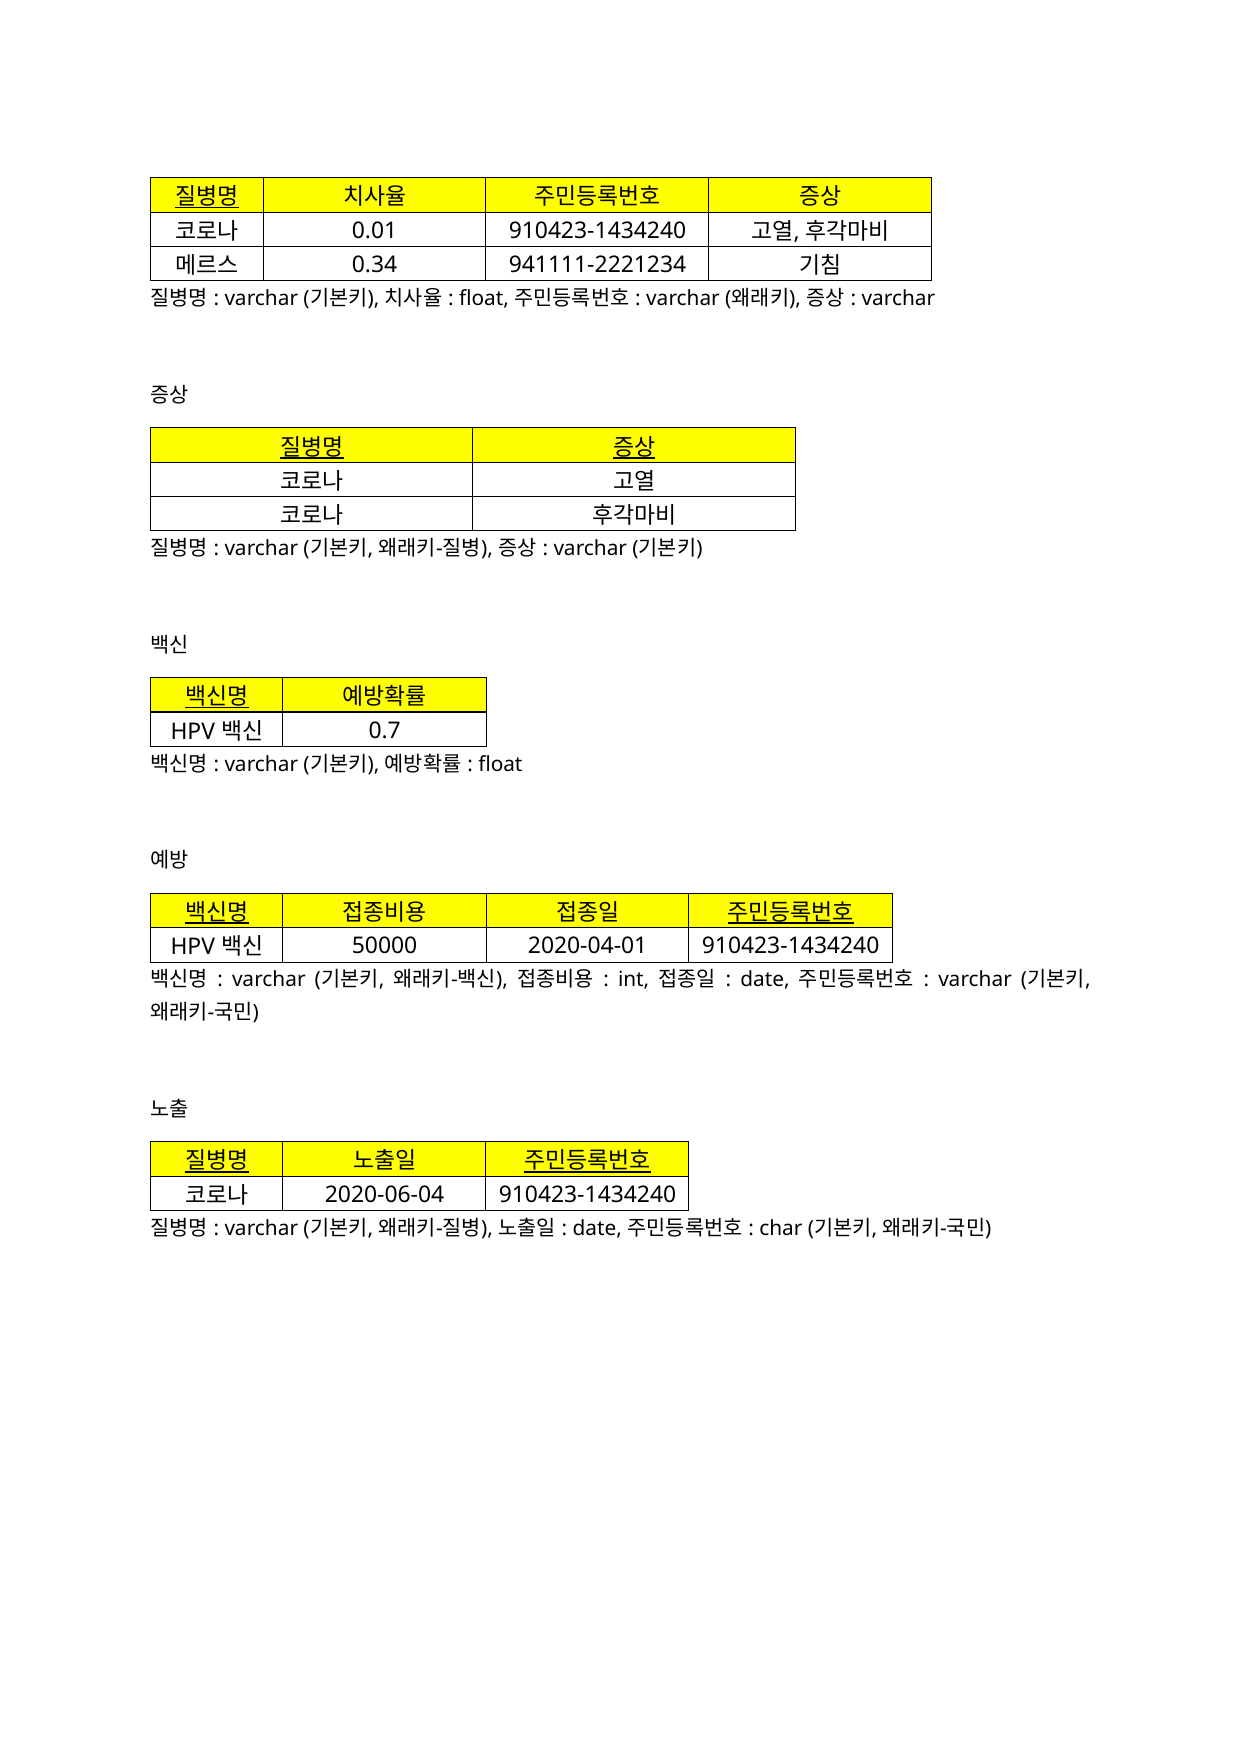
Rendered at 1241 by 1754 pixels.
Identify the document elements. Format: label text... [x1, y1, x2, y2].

table_header 증상 [709, 178, 931, 212]
table_header 질병명 [151, 1142, 282, 1176]
table_header 질병명 [151, 178, 263, 212]
table_header 주민등록번호 [486, 178, 708, 212]
table_header 접종비용 [283, 894, 486, 927]
table_cell 0.01 [264, 213, 485, 246]
table_header 예방확률 [283, 678, 486, 711]
table_header 접종일 [487, 894, 688, 927]
table_header 주민등록번호 [486, 1142, 688, 1176]
table_cell HPV 백신 [151, 713, 282, 746]
table_header 질병명 [151, 428, 472, 462]
table_cell 코로나 [151, 1177, 282, 1210]
table_header 노출일 [283, 1142, 485, 1176]
text 질병명 : varchar (기본키, 왜래키-질병), 노출일 : date, 주민등록번호 : char (기본키, 왜래키-국민) [150, 1211, 1090, 1241]
table_header 백신명 [151, 894, 282, 927]
table_cell 910423-1434240 [486, 1177, 688, 1210]
text 증상 [150, 378, 1090, 408]
table_cell 코로나 [151, 213, 263, 246]
table_header 증상 [473, 428, 795, 462]
table_cell 코로나 [151, 497, 472, 530]
table_cell 메르스 [151, 247, 263, 280]
text 노출 [150, 1092, 1090, 1122]
table_cell 기침 [709, 247, 931, 280]
table_header 치사율 [264, 178, 485, 212]
text 백신명 : varchar (기본키), 예방확률 : float [150, 747, 1090, 777]
text 질병명 : varchar (기본키), 치사율 : float, 주민등록번호 : varchar (왜래키), 증상 : varchar [150, 281, 1090, 312]
text 백신명 : varchar (기본키, 왜래키-백신), 접종비용 : int, 접종일 : date, 주민등록번호 : varchar (기본키, 왜래키-국민) [150, 963, 1090, 1026]
table_cell 910423-1434240 [689, 928, 892, 962]
table_header 백신명 [151, 678, 282, 711]
table_cell HPV 백신 [151, 928, 282, 962]
table_cell 후각마비 [473, 497, 795, 530]
text 백신 [150, 628, 1090, 658]
table_cell 910423-1434240 [486, 213, 708, 246]
text 질병명 : varchar (기본키, 왜래키-질병), 증상 : varchar (기본키) [150, 531, 1090, 561]
table_header 주민등록번호 [689, 894, 892, 927]
table_cell 2020-04-01 [487, 928, 688, 962]
table_cell 0.34 [264, 247, 485, 280]
table_cell 50000 [283, 928, 486, 962]
table_cell 고열, 후각마비 [709, 213, 931, 246]
text 예방 [150, 843, 1090, 874]
table_cell 2020-06-04 [283, 1177, 485, 1210]
table_cell 코로나 [151, 463, 472, 496]
table_cell 0.7 [283, 713, 486, 746]
table_cell 941111-2221234 [486, 247, 708, 280]
table_cell 고열 [473, 463, 795, 496]
